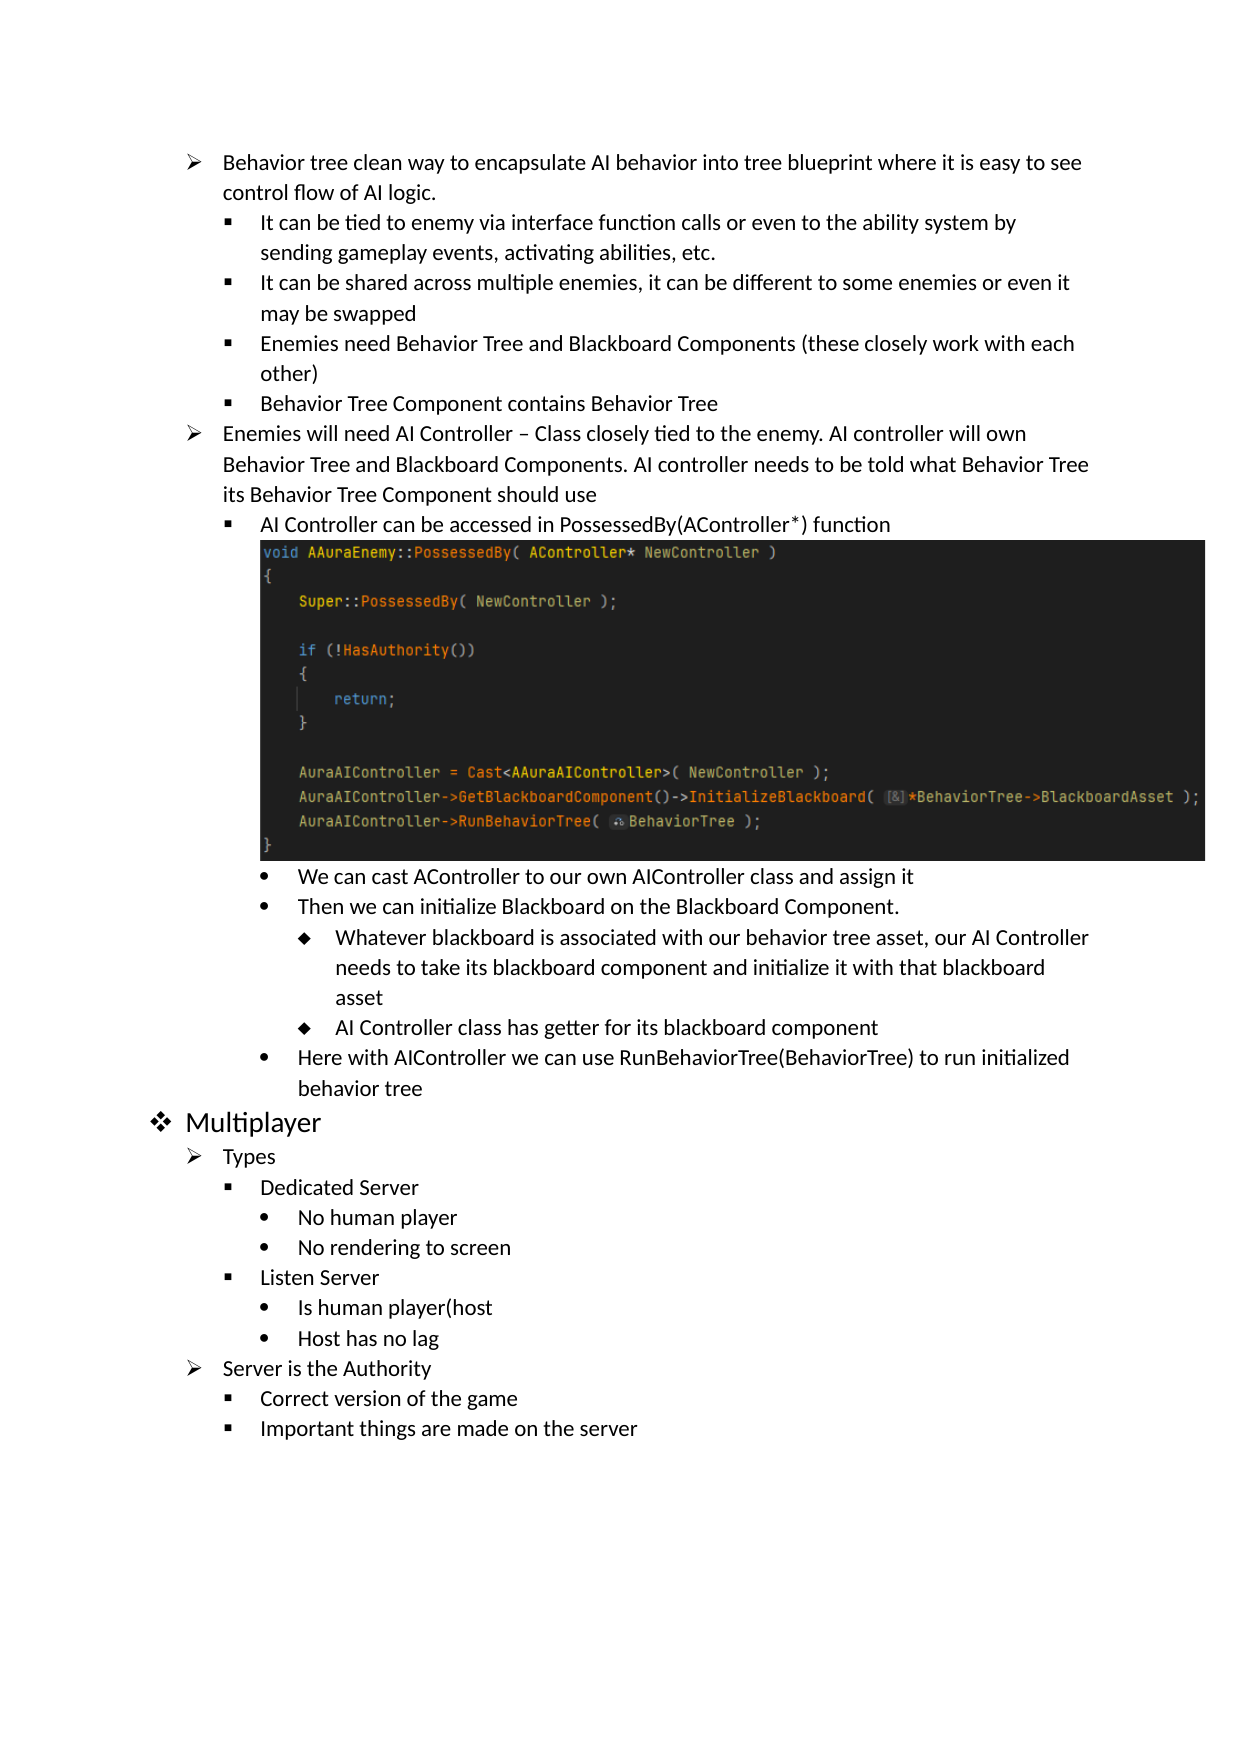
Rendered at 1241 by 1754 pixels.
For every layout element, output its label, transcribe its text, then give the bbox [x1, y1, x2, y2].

list We can cast AController to our own AIController class and assign it [260, 862, 1093, 890]
list Enemies need Behavior Tree and Blackboard Components (these closely work with each other) [223, 329, 1093, 387]
list Here with AIController we can use RunBehaviorTree(BehaviorTree) to run initialized behavior tree [260, 1043, 1093, 1102]
list Server is the Authority [185, 1354, 1093, 1382]
picture [260, 540, 1205, 861]
list It can be tied to enemy via interface function calls or even to the ability system by sending gameplay events, activating abilities, etc. [223, 208, 1093, 266]
list Listen Server [223, 1263, 1093, 1291]
list Enemies will need AI Controller – Class closely tied to the enemy. AI controller will own Behavior Tree and Blackboard Components. AI controller needs to be told what Behavior Tree its Behavior Tree Component should use [185, 419, 1093, 508]
list It can be shared across multiple enemies, it can be different to some enemies or even it may be swapped [223, 268, 1093, 327]
list Dedicated Server [223, 1173, 1093, 1201]
list Multiplayer [148, 1104, 1093, 1139]
list Whatever blackboard is associated with our behavior tree asset, our AI Controller needs to take its blackboard component and initialize it with that blackboard asset [298, 923, 1093, 1011]
list Host has no lag [260, 1324, 1093, 1352]
list Important things are made on the server [223, 1414, 1093, 1442]
list Correct version of the game [223, 1384, 1093, 1412]
list Types [185, 1142, 1093, 1170]
list Then we can initialize Blackboard on the Blackboard Component. [260, 892, 1093, 921]
list No human player [260, 1203, 1093, 1231]
list Is human player(host [260, 1293, 1093, 1321]
list Behavior Tree Component contains Behavior Tree [223, 389, 1093, 417]
list AI Controller class has getter for its blackboard component [298, 1013, 1093, 1041]
list No rendering to screen [260, 1233, 1093, 1261]
list Behavior tree clean way to encapsulate AI behavior into tree blueprint where it is easy to see control flow of AI logic. [185, 148, 1093, 206]
